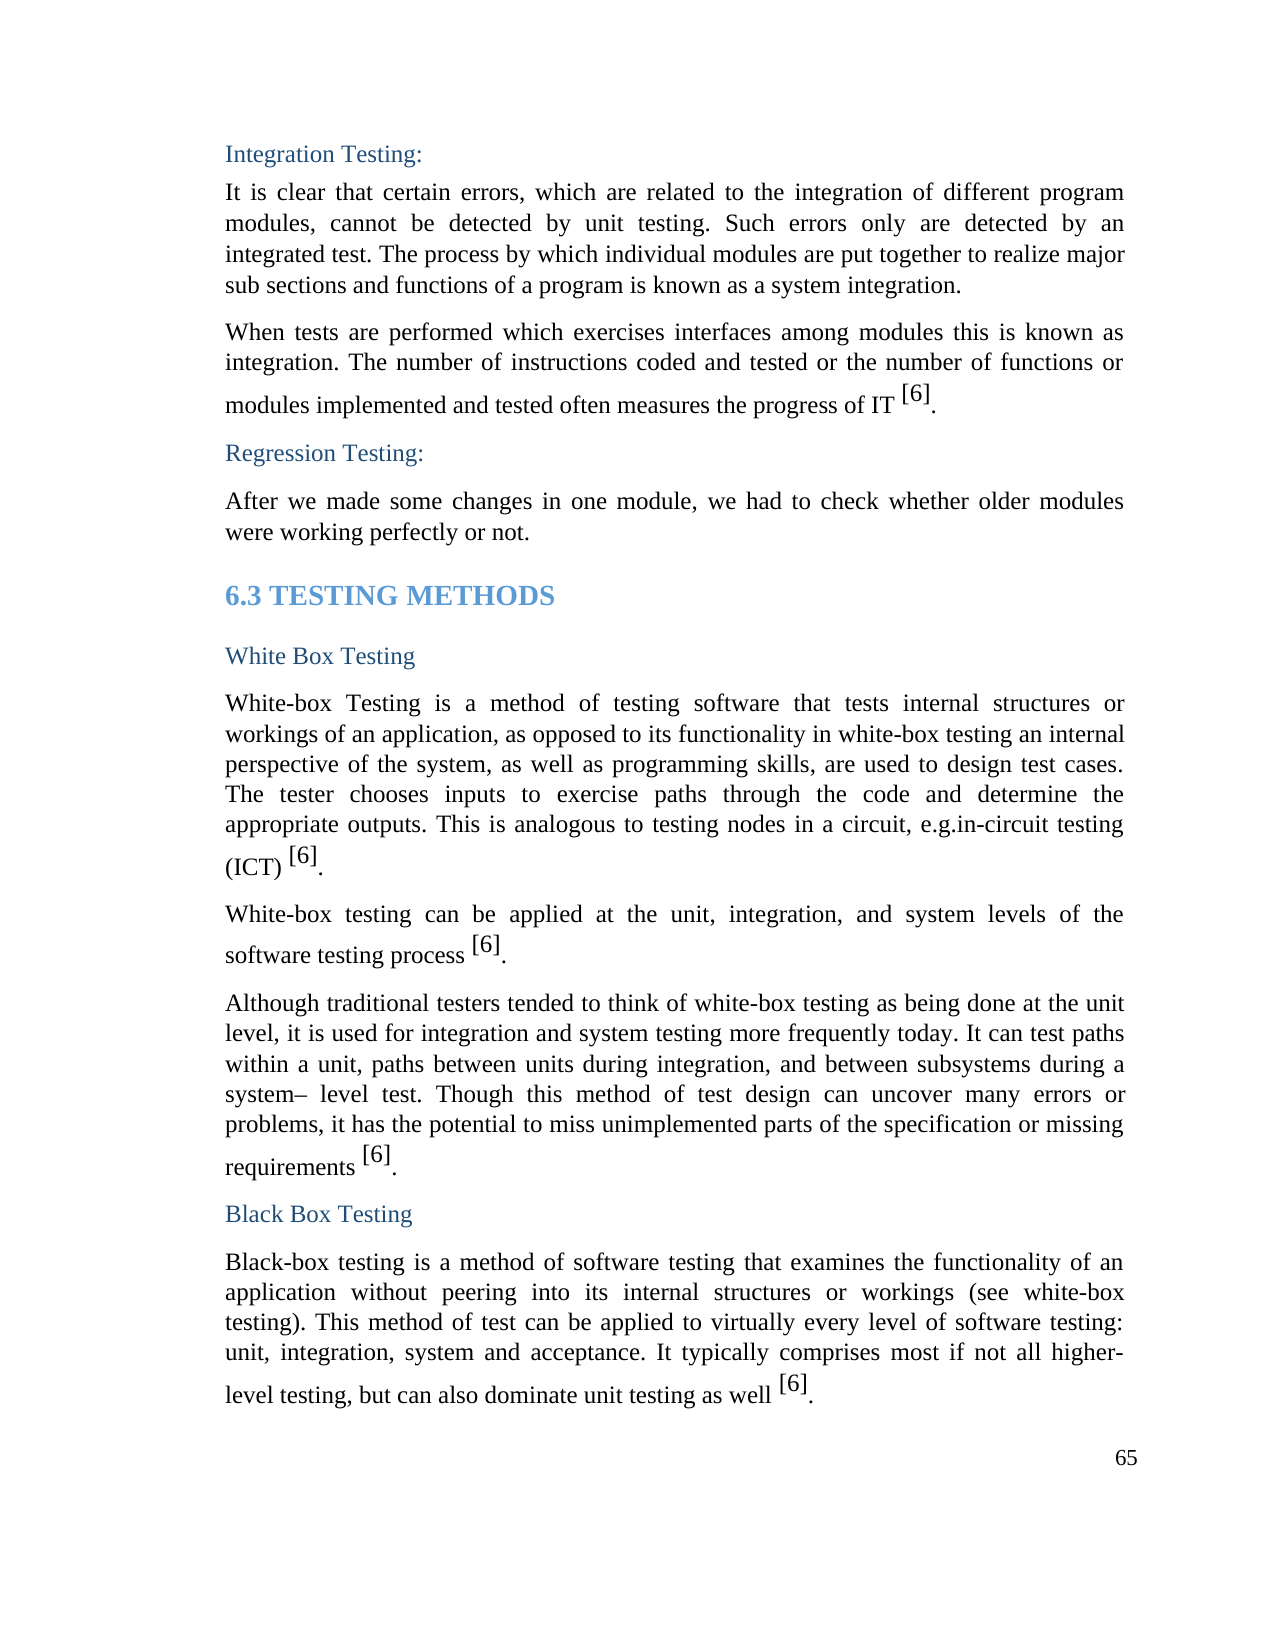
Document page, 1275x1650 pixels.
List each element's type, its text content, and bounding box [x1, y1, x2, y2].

text White-box Testing is a method of testing software that tests internal structures or workings of an application, as opposed to its functionality in white-box testing an internal perspective of the system, as well as programming skills, are used to design test cases. The tester chooses inputs to exercise paths through the code and determine the appropriate outputs. This is analogous to testing nodes in a circuit, e.g.in-circuit testing (ICT) [6]. [225, 688, 1125, 880]
text After we made some changes in one module, we had to check whether older modules were working perfectly or not. [225, 486, 1125, 546]
subtitle Regression Testing: [225, 438, 1137, 467]
text Although traditional testers tended to think of white-box testing as being done at the unit level, it is used for integration and system testing more frequently today. It can test paths within a unit, paths between units during integration, and between subsystems during a system– level test. Though this method of test design can uncover many errors or problems, it has the potential to miss unimplemented parts of the specification or missing requirements [6]. [225, 988, 1125, 1180]
subtitle Integration Testing: [225, 139, 1137, 168]
text When tests are performed which exercises interfaces among modules this is known as integration. The number of instructions coded and tested or the number of functions or modules implemented and tested often measures the progress of IT [6]. [225, 317, 1125, 419]
subtitle Black Box Testing [225, 1199, 1137, 1228]
subtitle White Box Testing [225, 641, 1137, 670]
subtitle TESTING METHODS [225, 578, 1137, 612]
text It is clear that certain errors, which are related to the integration of different program modules, cannot be detected by unit testing. Such errors only are detected by an integrated test. The process by which individual modules are put together to realize major sub sections and functions of a program is known as a system integration. [225, 177, 1125, 298]
text Black-box testing is a method of software testing that examines the functionality of an application without peering into its internal structures or workings (see white-box testing). This method of test can be applied to virtually every level of software testing: unit, integration, system and acceptance. It typically comprises most if not all higher-level testing, but can also dominate unit testing as well [6]. [225, 1247, 1126, 1408]
text White-box testing can be applied at the unit, integration, and system levels of the software testing process [6]. [225, 899, 1125, 969]
